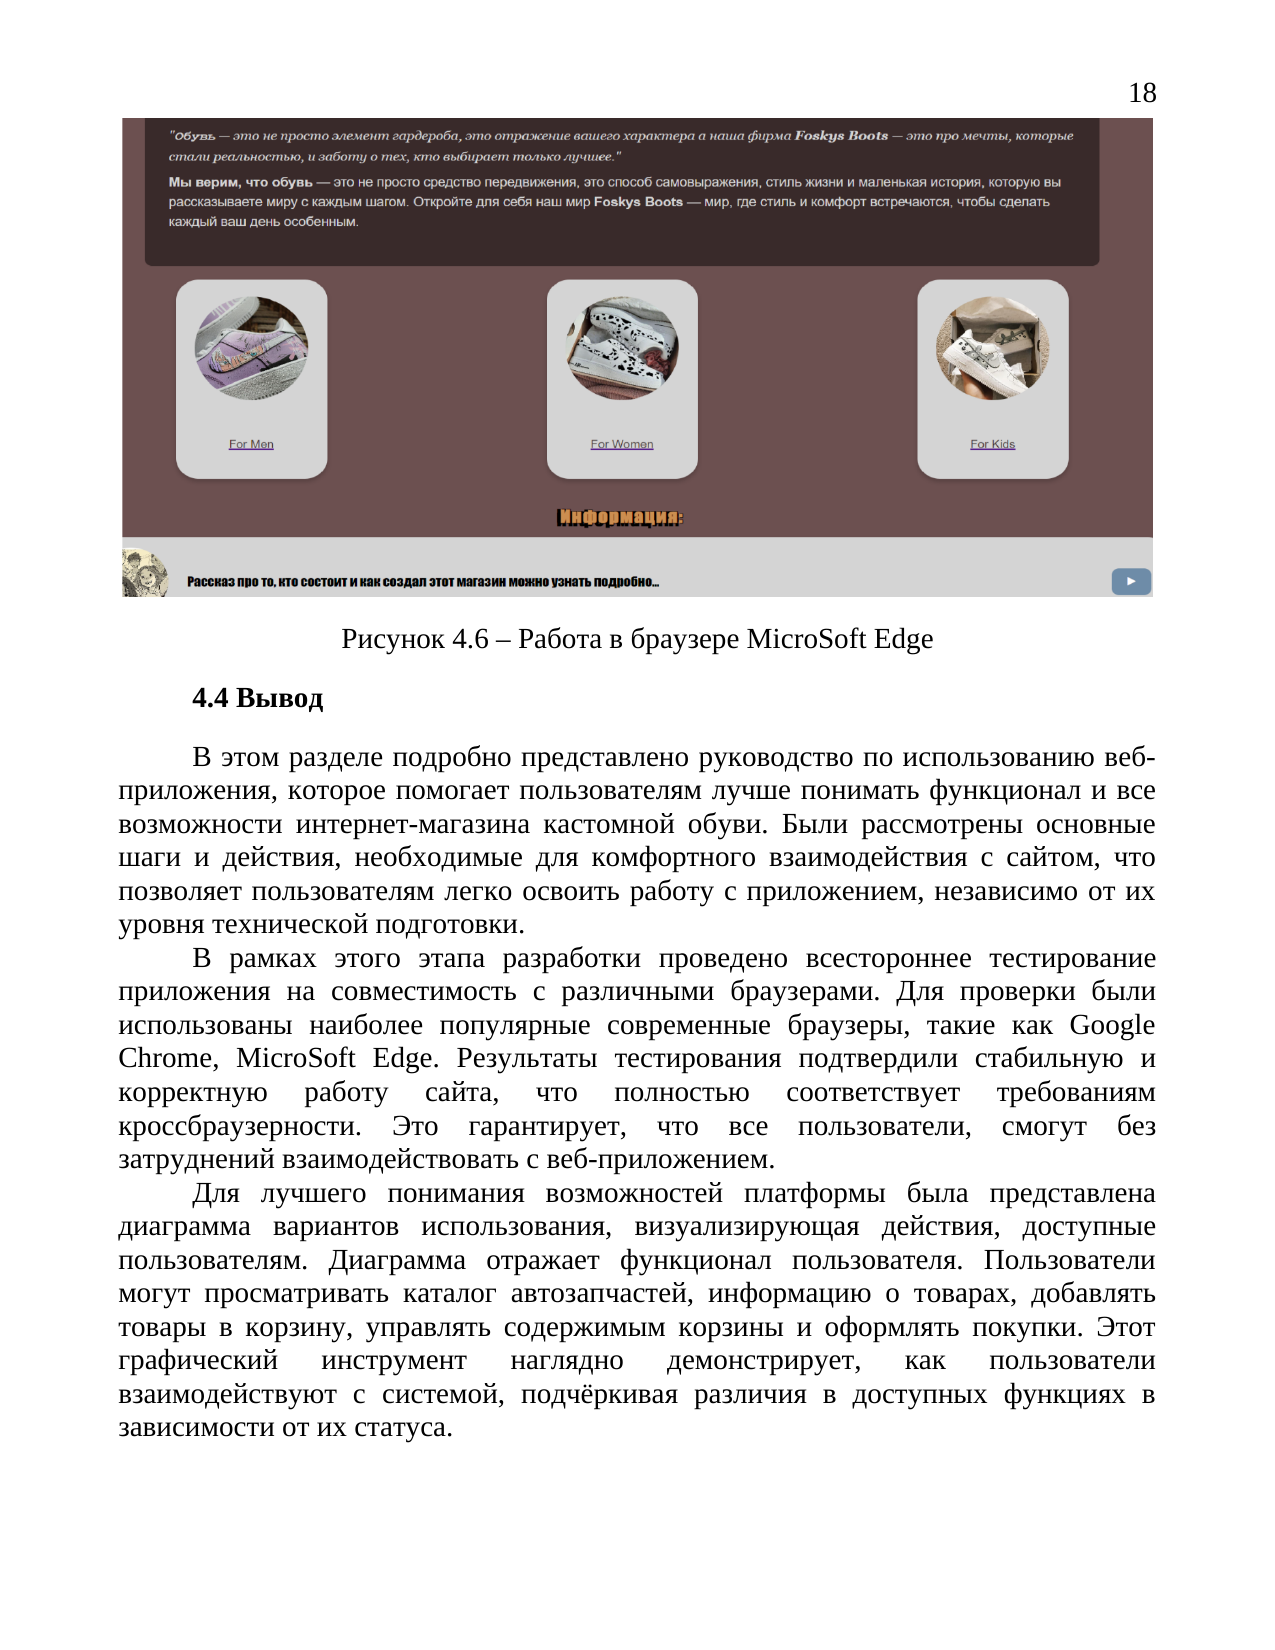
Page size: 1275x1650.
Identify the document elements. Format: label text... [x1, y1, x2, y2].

text 4.4 Вывод [192, 680, 1157, 714]
text Рисунок 4.6 – Работа в браузере MicroSoft Edge [118, 622, 1157, 655]
text В этом разделе подробно представлено руководство по использованию веб-приложения, которое помогает пользователям лучше понимать функционал и все возможности интернет-магазина кастомной обуви. Были рассмотрены основные шаги и действия, необходимые для комфортного взаимодействия с сайтом, что позволяет пользователям легко освоить работу с приложением, независимо от их уровня технической подготовки. [118, 739, 1157, 940]
text Для лучшего понимания возможностей платформы была представлена диаграмма вариантов использования, визуализирующая действия, доступные пользователям. Диаграмма отражает функционал пользователя. Пользователи могут просматривать каталог автозапчастей, информацию о товарах, добавлять товары в корзину, управлять содержимым корзины и оформлять покупки. Этот графический инструмент наглядно демонстрирует, как пользователи взаимодействуют с системой, подчёркивая различия в доступных функциях в зависимости от их статуса. [118, 1175, 1157, 1443]
picture [122, 118, 1153, 597]
text В рамках этого этапа разработки проведено всестороннее тестирование приложения на совместимость с различными браузерами. Для проверки были использованы наиболее популярные современные браузеры, такие как Google Chrome, MicroSoft Edge. Результаты тестирования подтвердили стабильную и корректную работу сайта, что полностью соответствует требованиям кроссбраузерности. Это гарантирует, что все пользователи, смогут без затруднений взаимодействовать с веб-приложением. [118, 940, 1157, 1175]
